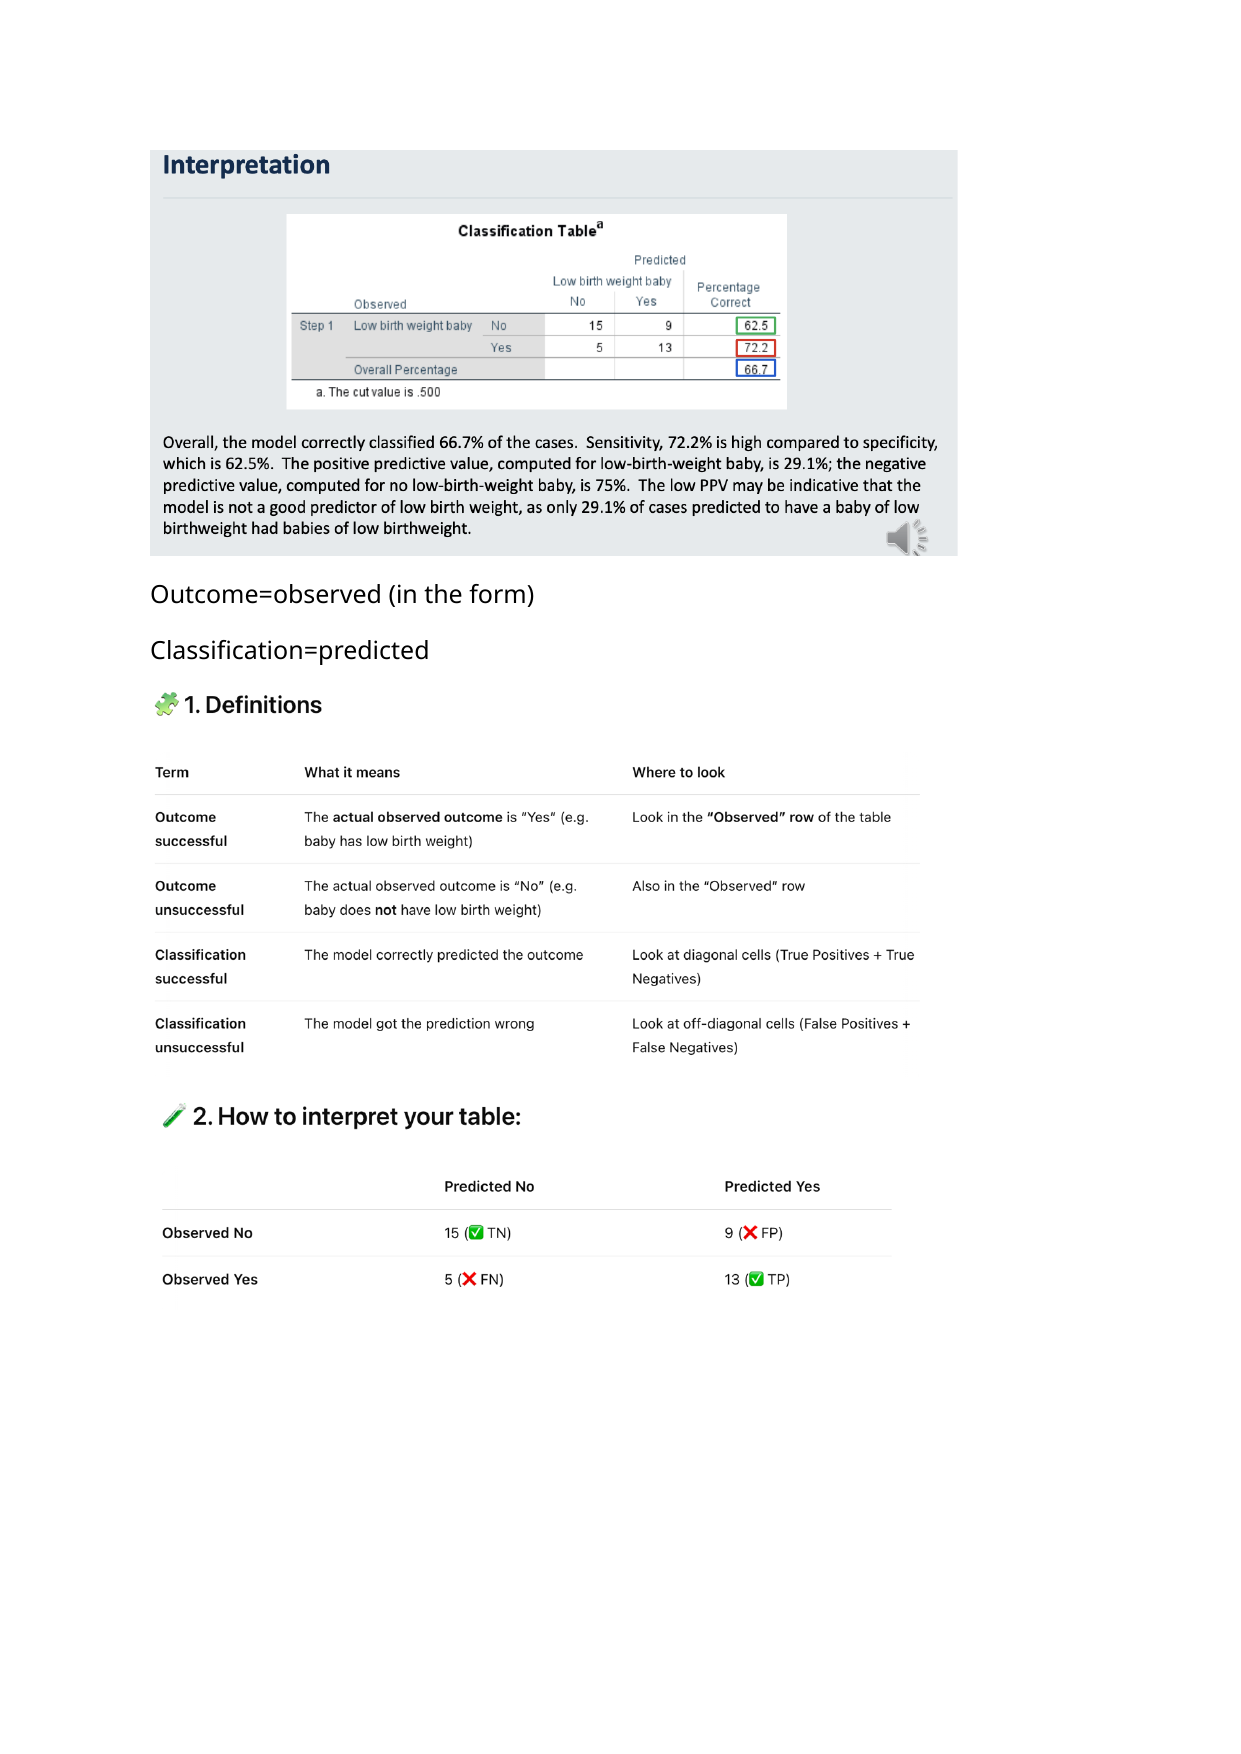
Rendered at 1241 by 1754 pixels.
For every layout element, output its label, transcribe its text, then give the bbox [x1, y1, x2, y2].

picture [150, 688, 928, 1077]
picture [150, 150, 958, 556]
picture [150, 1098, 892, 1310]
text Outcome=observed (in the form) [150, 577, 1090, 611]
text Classification=predicted [150, 633, 1090, 667]
